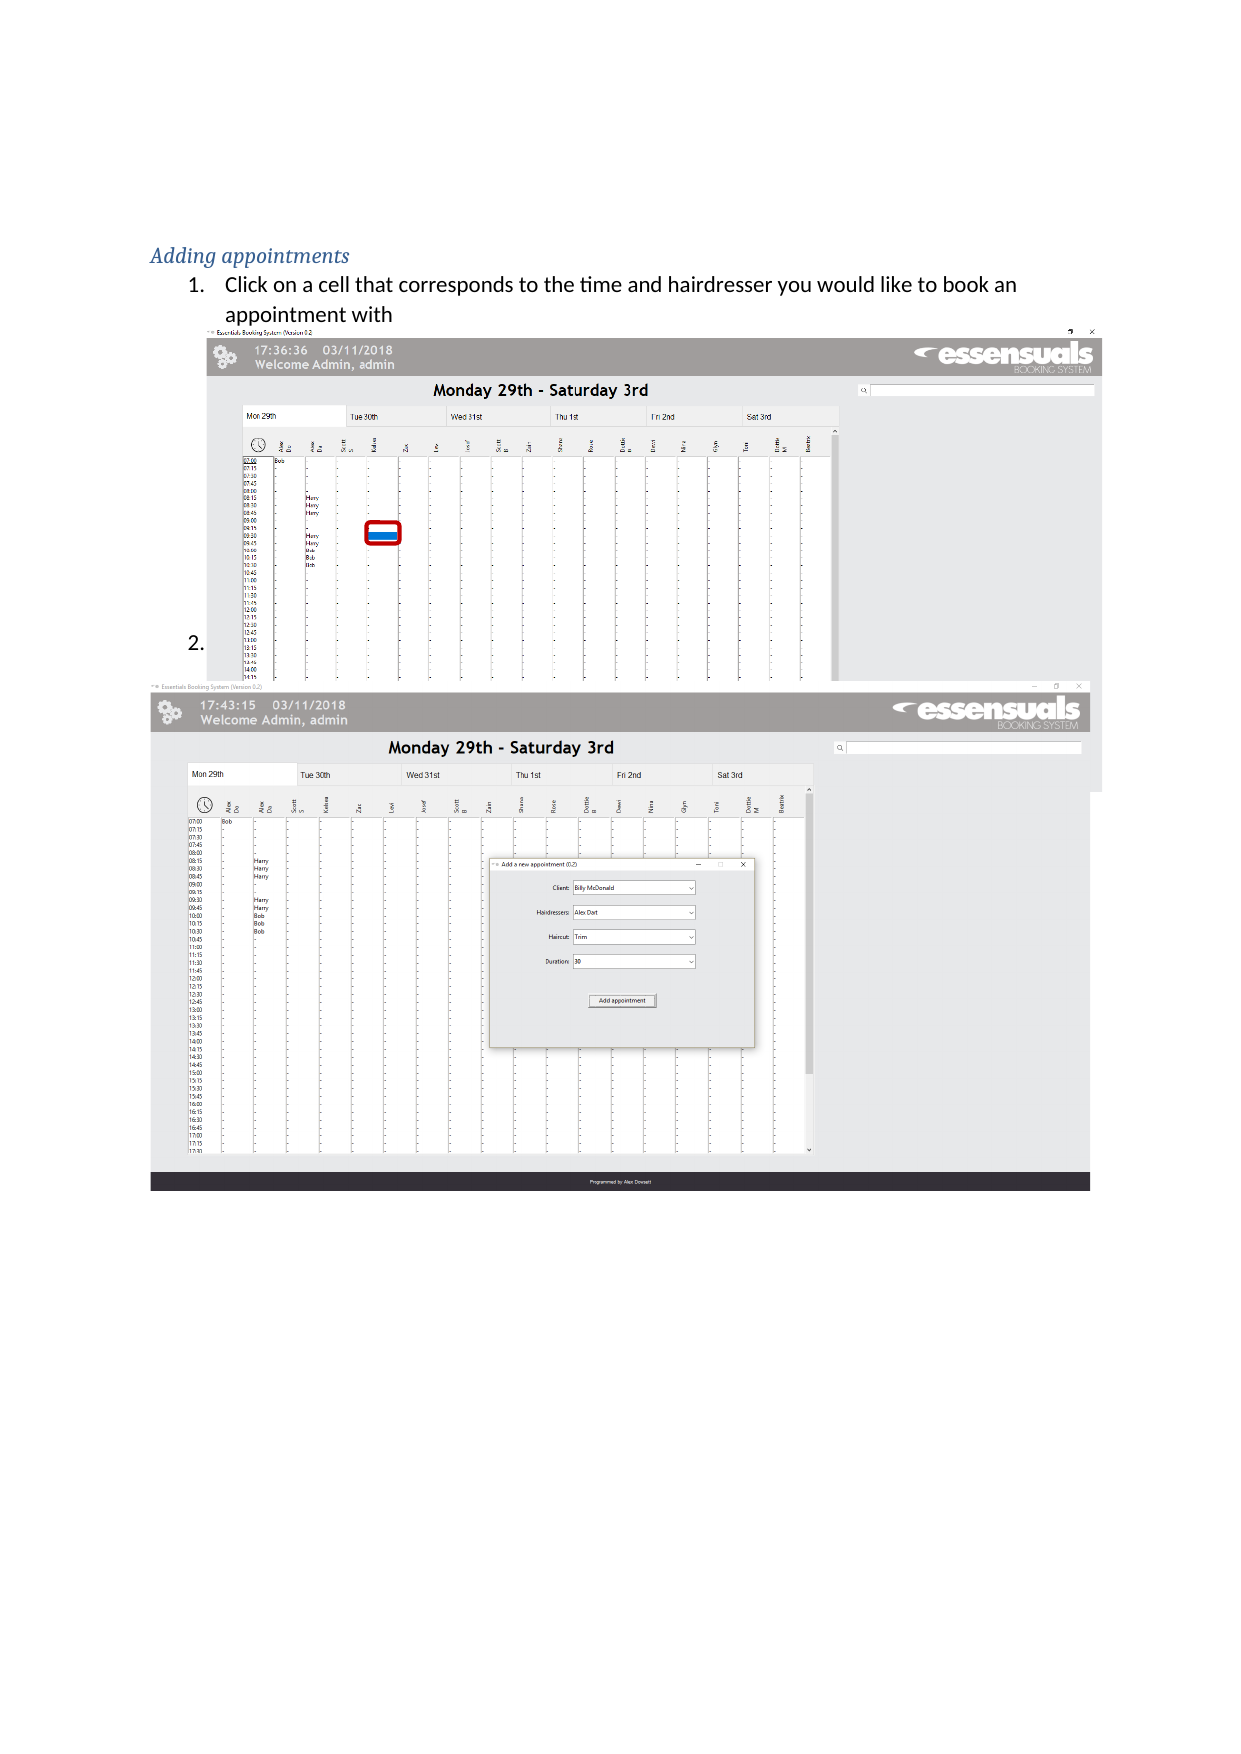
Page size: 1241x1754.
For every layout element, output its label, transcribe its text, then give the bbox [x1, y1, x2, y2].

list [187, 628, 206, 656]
subtitle Adding appointments [150, 243, 1090, 269]
list Click on a cell that corresponds to the time and hairdresser you would like to book an appointment with [187, 271, 1090, 328]
picture [150, 327, 1103, 1191]
